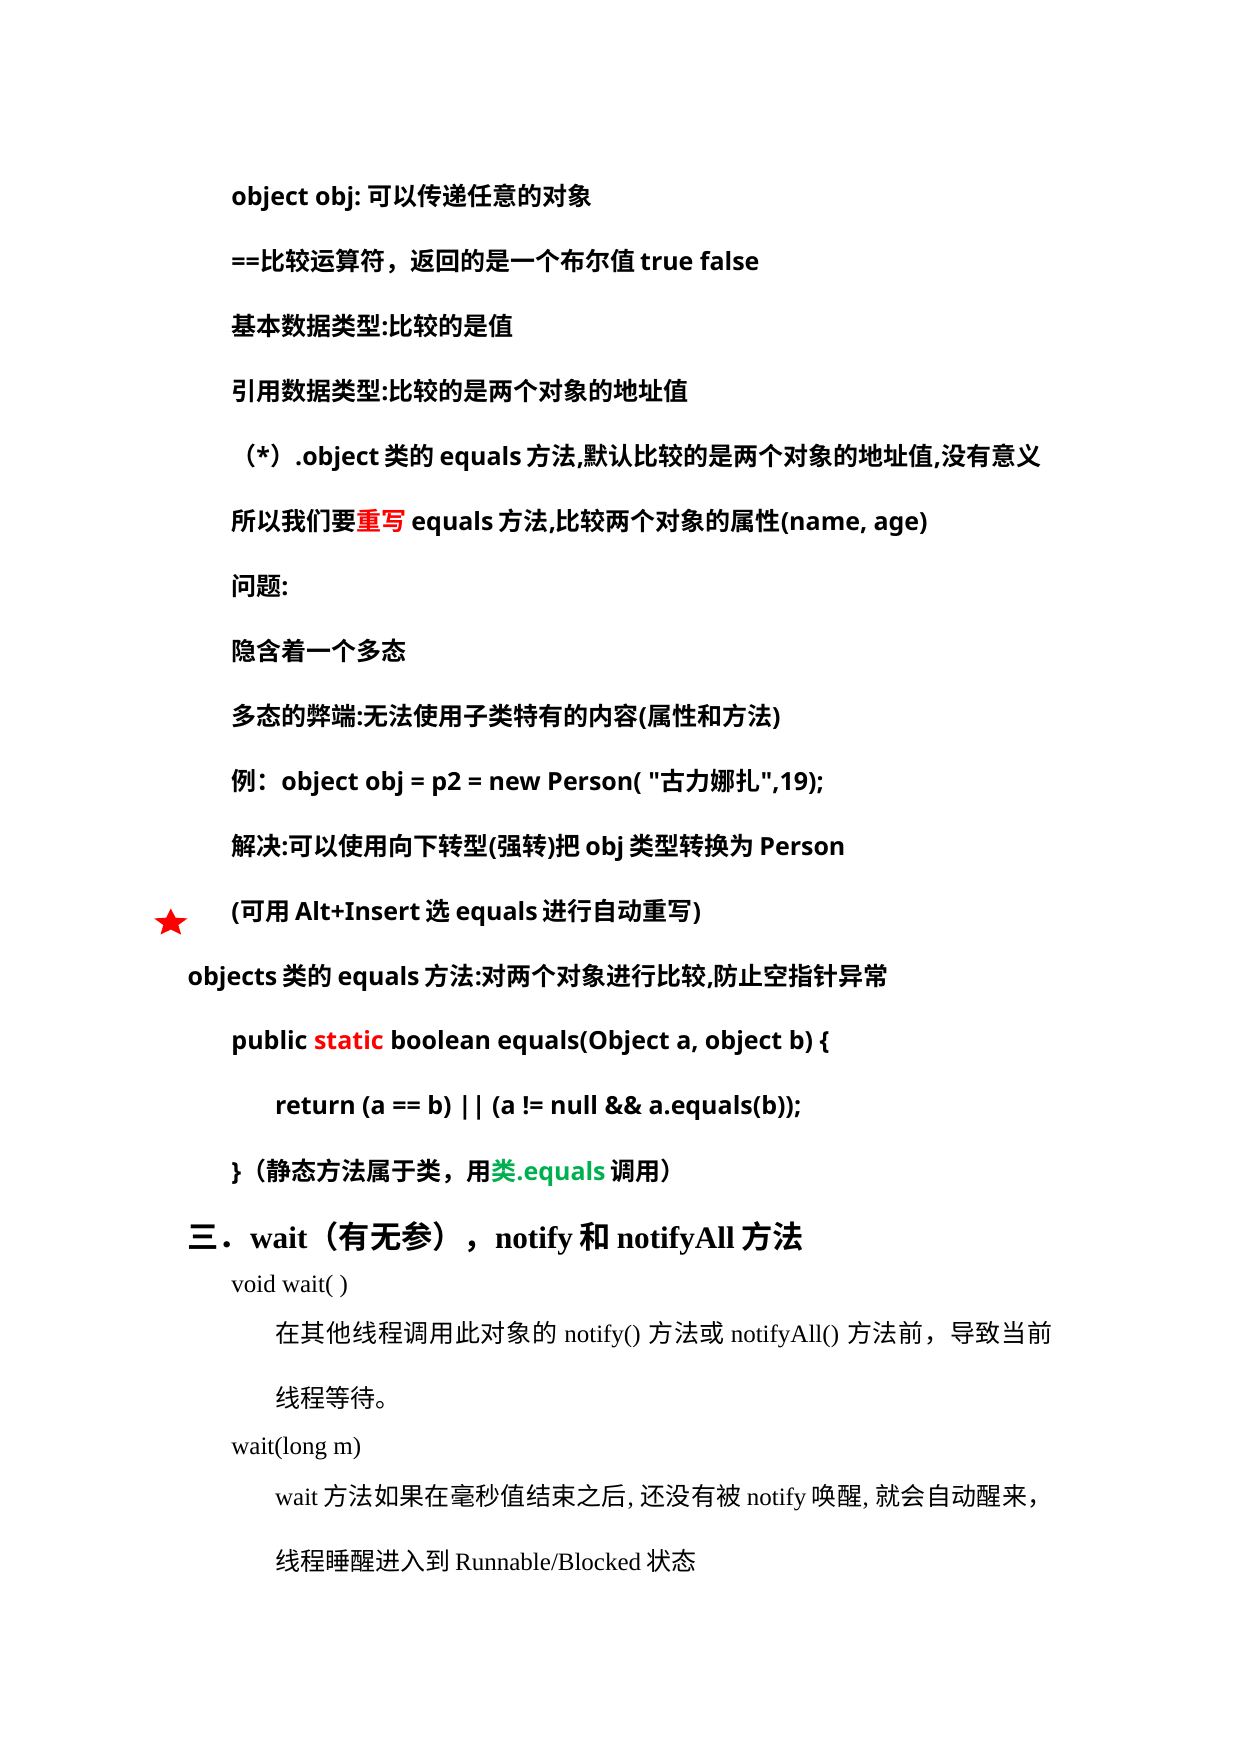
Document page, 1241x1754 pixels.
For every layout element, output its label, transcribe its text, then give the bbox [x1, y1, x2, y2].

text 在其他线程调用此对象的notify() 方法或notifyAll() 方法前，导致当前线程等待。 [275, 1299, 1053, 1429]
subtitle 三．wait（有无参），notify和notifyAll方法 [187, 1202, 1053, 1267]
text (可用Alt+Insert选equals进行自动重写) [187, 877, 1053, 942]
text 例：object obj = p2 = new Person( "古力娜扎",19); [187, 747, 1053, 812]
text object obj: 可以传递任意的对象 [187, 162, 1053, 227]
text 解决:可以使用向下转型(强转)把obj类型转换为Person [187, 812, 1053, 877]
text ==比较运算符，返回的是一个布尔值true false [187, 227, 1053, 292]
text 多态的弊端:无法使用子类特有的内容(属性和方法) [187, 682, 1053, 747]
text objects类的equals方法:对两个对象进行比较,防止空指针异常 [187, 942, 1053, 1007]
text public static boolean equals(Object a, object b) { [187, 1007, 1053, 1072]
text }（静态方法属于类，用类.equals调用） [187, 1137, 1053, 1202]
text 隐含着一个多态 [187, 617, 1053, 682]
text void wait( ) [187, 1267, 1053, 1299]
text wait(long m) [231, 1429, 1053, 1462]
text wait方法如果在毫秒值结束之后, 还没有被notify唤醒, 就会自动醒来，线程睡醒进入到Runnable/Blocked状态 [275, 1462, 1053, 1592]
text 所以我们要重写equals方法,比较两个对象的属性(name, age) [187, 487, 1053, 552]
text 基本数据类型:比较的是值 [187, 292, 1053, 357]
text 问题: [187, 552, 1053, 617]
text （*）.object类的equals方法,默认比较的是两个对象的地址值,没有意义 [187, 422, 1053, 487]
text return (a == b) || (a != null && a.equals(b)); [231, 1072, 1053, 1137]
text 引用数据类型:比较的是两个对象的地址值 [187, 357, 1053, 422]
